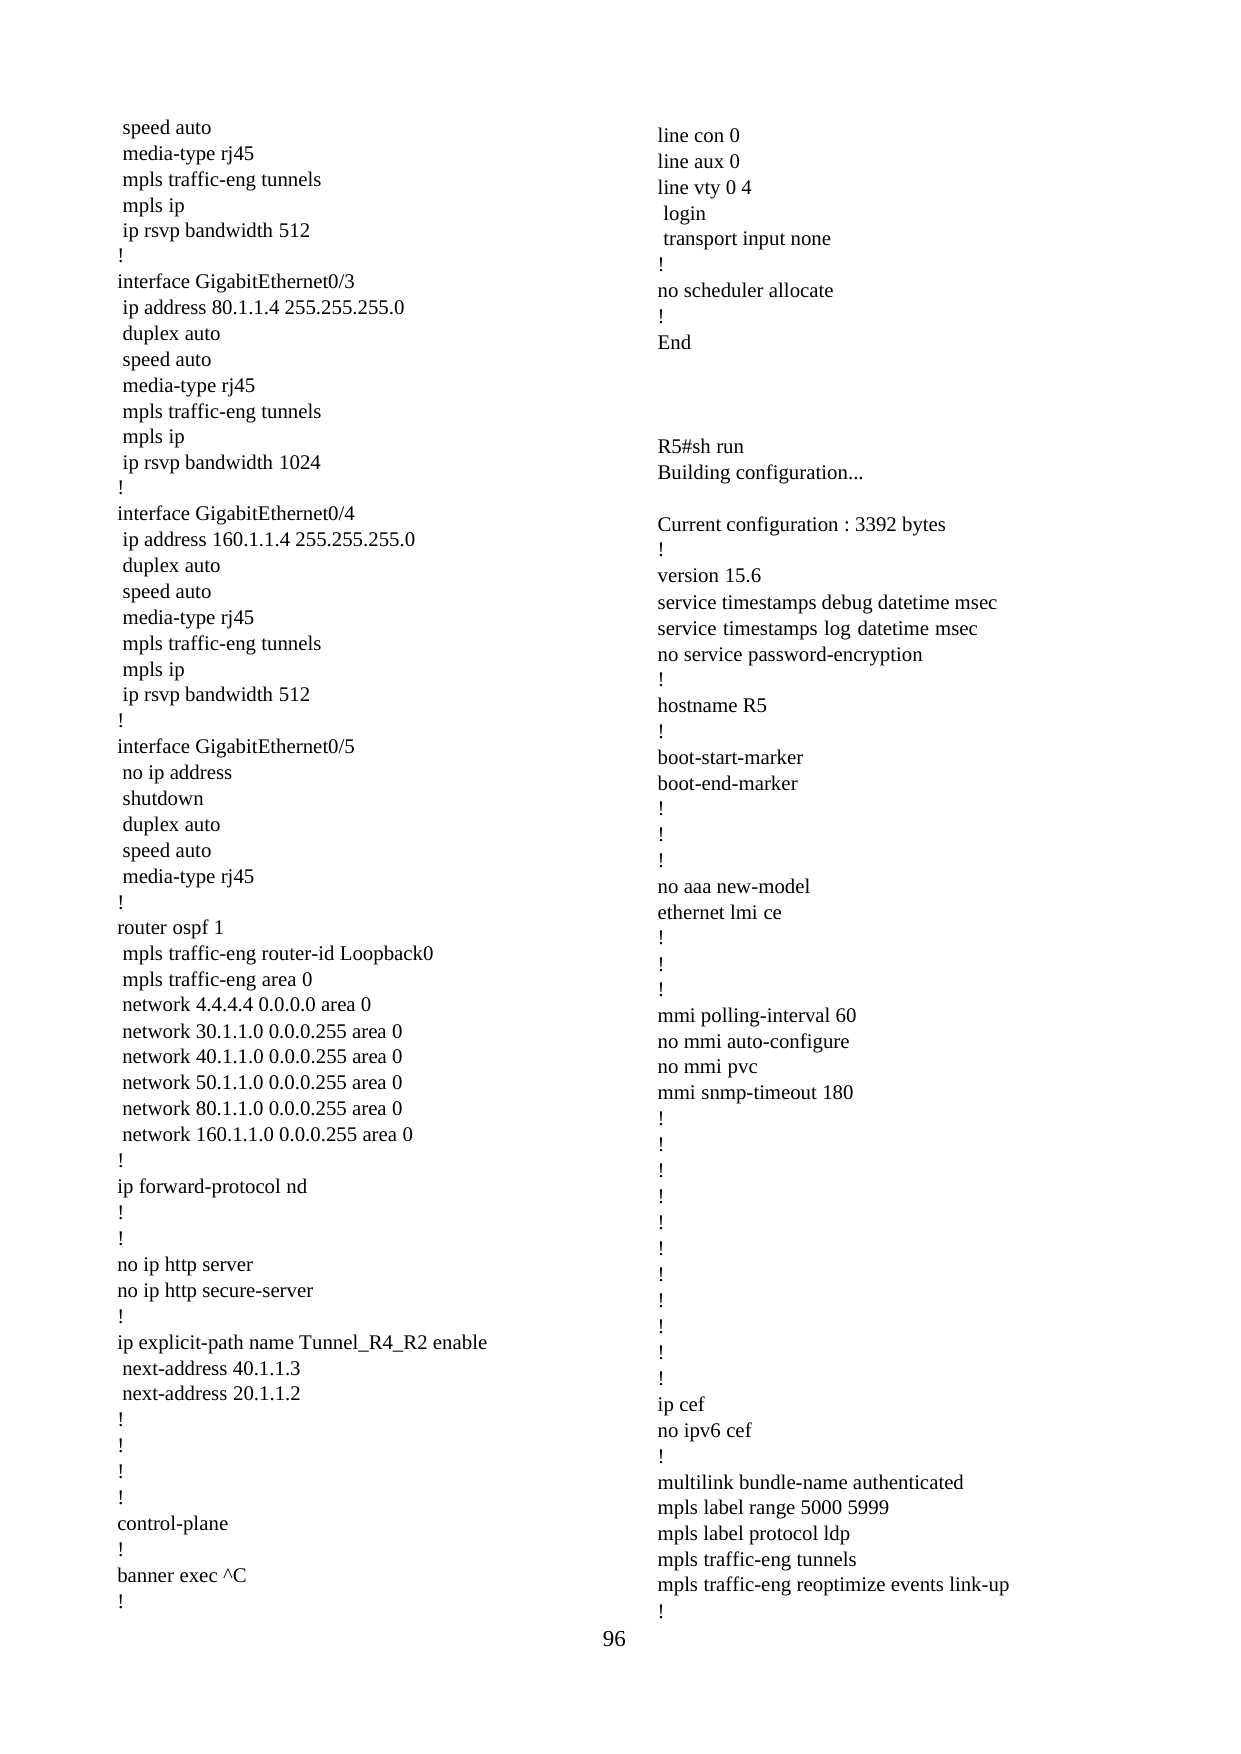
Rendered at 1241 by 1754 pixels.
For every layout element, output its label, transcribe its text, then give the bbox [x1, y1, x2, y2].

text mpls label protocol ldp mpls traffic-eng tunnels [657, 1521, 858, 1571]
text End [657, 330, 1173, 354]
text ! [657, 952, 1173, 976]
text network 50.1.1.0 0.0.0.255 area 0 [122, 1070, 492, 1094]
text ! [657, 848, 1173, 872]
text ! [657, 1366, 1173, 1390]
text mmi polling-interval 60 no mmi auto-configure no mmi pvc [657, 1003, 858, 1078]
text network 160.1.1.0 0.0.0.255 area 0 [122, 1122, 492, 1146]
text ! [657, 304, 1173, 328]
text next-address 20.1.1.2 [122, 1382, 492, 1406]
text shutdown duplex auto speed auto media-type rj45 [122, 786, 255, 888]
text ! [657, 719, 1173, 743]
text ! [117, 1407, 492, 1431]
text ! [657, 822, 1173, 846]
text ip cef [657, 1392, 1173, 1416]
text mpls traffic-eng tunnels mpls ip [122, 631, 323, 681]
text no ip http secure-server [117, 1278, 492, 1302]
text mpls traffic-eng tunnels mpls ip [122, 399, 323, 448]
text ! [117, 1226, 492, 1250]
text banner exec ^C [117, 1563, 492, 1587]
text line vty 0 4 login [657, 175, 754, 225]
text ! [117, 1537, 492, 1561]
text transport input none [663, 227, 1173, 250]
text no scheduler allocate [657, 278, 1173, 302]
text interface GigabitEthernet0/5 no ip address [117, 734, 357, 784]
text ! [657, 1444, 1173, 1468]
text mpls traffic-eng reoptimize events link-up [657, 1573, 1173, 1597]
text ! [657, 252, 1173, 276]
text ! [657, 1184, 1173, 1208]
text network 40.1.1.0 0.0.0.255 area 0 [122, 1044, 492, 1068]
text ! [117, 1485, 492, 1509]
text ! [117, 1304, 492, 1328]
text ! [657, 1158, 1173, 1182]
text ! [117, 708, 492, 732]
text no ip http server [117, 1252, 492, 1276]
text ! [657, 926, 1173, 949]
text mpls traffic-eng tunnels mpls ip [122, 167, 323, 217]
text ! [117, 1148, 492, 1172]
text ! [657, 1210, 1173, 1234]
text network 80.1.1.0 0.0.0.255 area 0 [122, 1096, 492, 1120]
text ! [657, 1599, 1173, 1623]
text ! [657, 1288, 1173, 1312]
text ip rsvp bandwidth 1024 [122, 450, 492, 474]
text no aaa new-model ethernet lmi ce [657, 874, 812, 924]
text ! [657, 797, 1173, 820]
text network 30.1.1.0 0.0.0.255 area 0 [122, 1018, 492, 1043]
text interface GigabitEthernet0/3 [117, 269, 492, 293]
text hostname R5 [657, 693, 1173, 717]
text ! [657, 1132, 1173, 1156]
text interface GigabitEthernet0/4 [117, 501, 492, 525]
text ip rsvp bandwidth 512 [122, 218, 492, 242]
text ip address 160.1.1.4 255.255.255.0 [122, 527, 492, 551]
text mmi snmp-timeout 180 [657, 1080, 1173, 1104]
text ! [657, 1262, 1173, 1286]
text ! [657, 1340, 1173, 1364]
text speed auto media-type rj45 [122, 347, 255, 397]
text speed auto media-type rj45 [122, 115, 255, 165]
text network 4.4.4.4 0.0.0.0 area 0 [122, 992, 492, 1016]
text Building configuration... [657, 459, 1173, 484]
text ! [117, 1200, 492, 1224]
text ! [117, 475, 492, 499]
text multilink bundle-name authenticated mpls label range 5000 5999 [657, 1470, 966, 1519]
text ! [657, 537, 1173, 561]
text ! [117, 243, 492, 267]
text service timestamps debug datetime msec service timestamps log datetime msec no service password-encryption [657, 589, 998, 666]
text version 15.6 [657, 563, 1173, 587]
text ! [117, 890, 492, 914]
text ! [657, 667, 1173, 691]
text duplex auto speed auto media-type rj45 [122, 553, 255, 629]
text line con 0 [657, 123, 1173, 147]
text ! [117, 1459, 492, 1483]
text ! [657, 1106, 1173, 1130]
text ! [117, 1589, 492, 1613]
text ip explicit-path name Tunnel_R4_R2 enable next-address 40.1.1.3 [117, 1330, 488, 1380]
text ip address 80.1.1.4 255.255.255.0 duplex auto [122, 295, 406, 345]
text boot-start-marker boot-end-marker [657, 745, 804, 795]
text router ospf 1 [117, 915, 492, 939]
text Current configuration : 3392 bytes [657, 512, 1173, 536]
text ! [657, 1314, 1173, 1338]
text mpls traffic-eng router-id Loopback0 mpls traffic-eng area 0 [122, 941, 433, 991]
text R5#sh run [657, 433, 1173, 458]
text ! [117, 1433, 492, 1457]
text line aux 0 [657, 149, 1173, 173]
text ip rsvp bandwidth 512 [122, 683, 492, 706]
text ! [657, 1236, 1173, 1260]
text no ipv6 cef [657, 1418, 1173, 1442]
text control-plane [117, 1511, 492, 1535]
text ip forward-protocol nd [117, 1174, 492, 1198]
text ! [657, 977, 1173, 1001]
